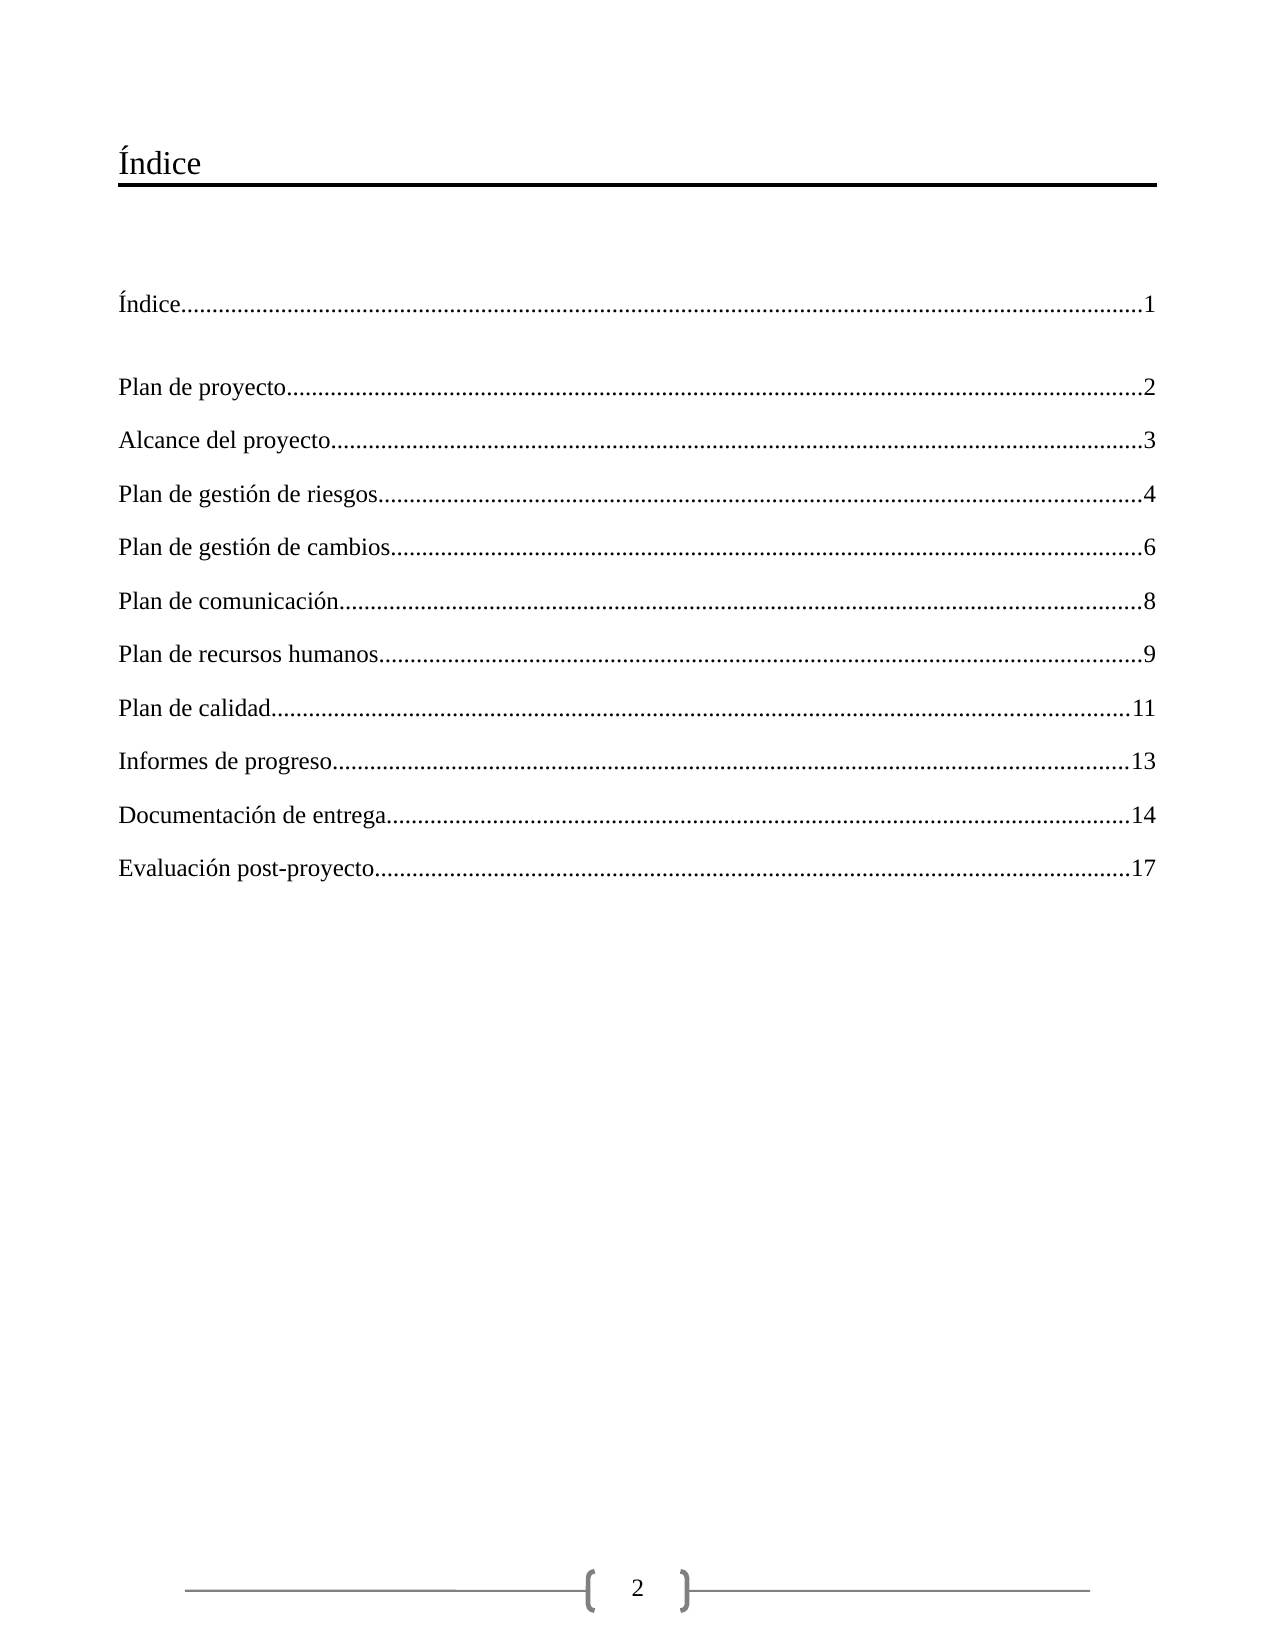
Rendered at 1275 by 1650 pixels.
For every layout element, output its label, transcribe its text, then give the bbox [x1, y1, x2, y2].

subtitle Índice [118, 143, 1157, 183]
